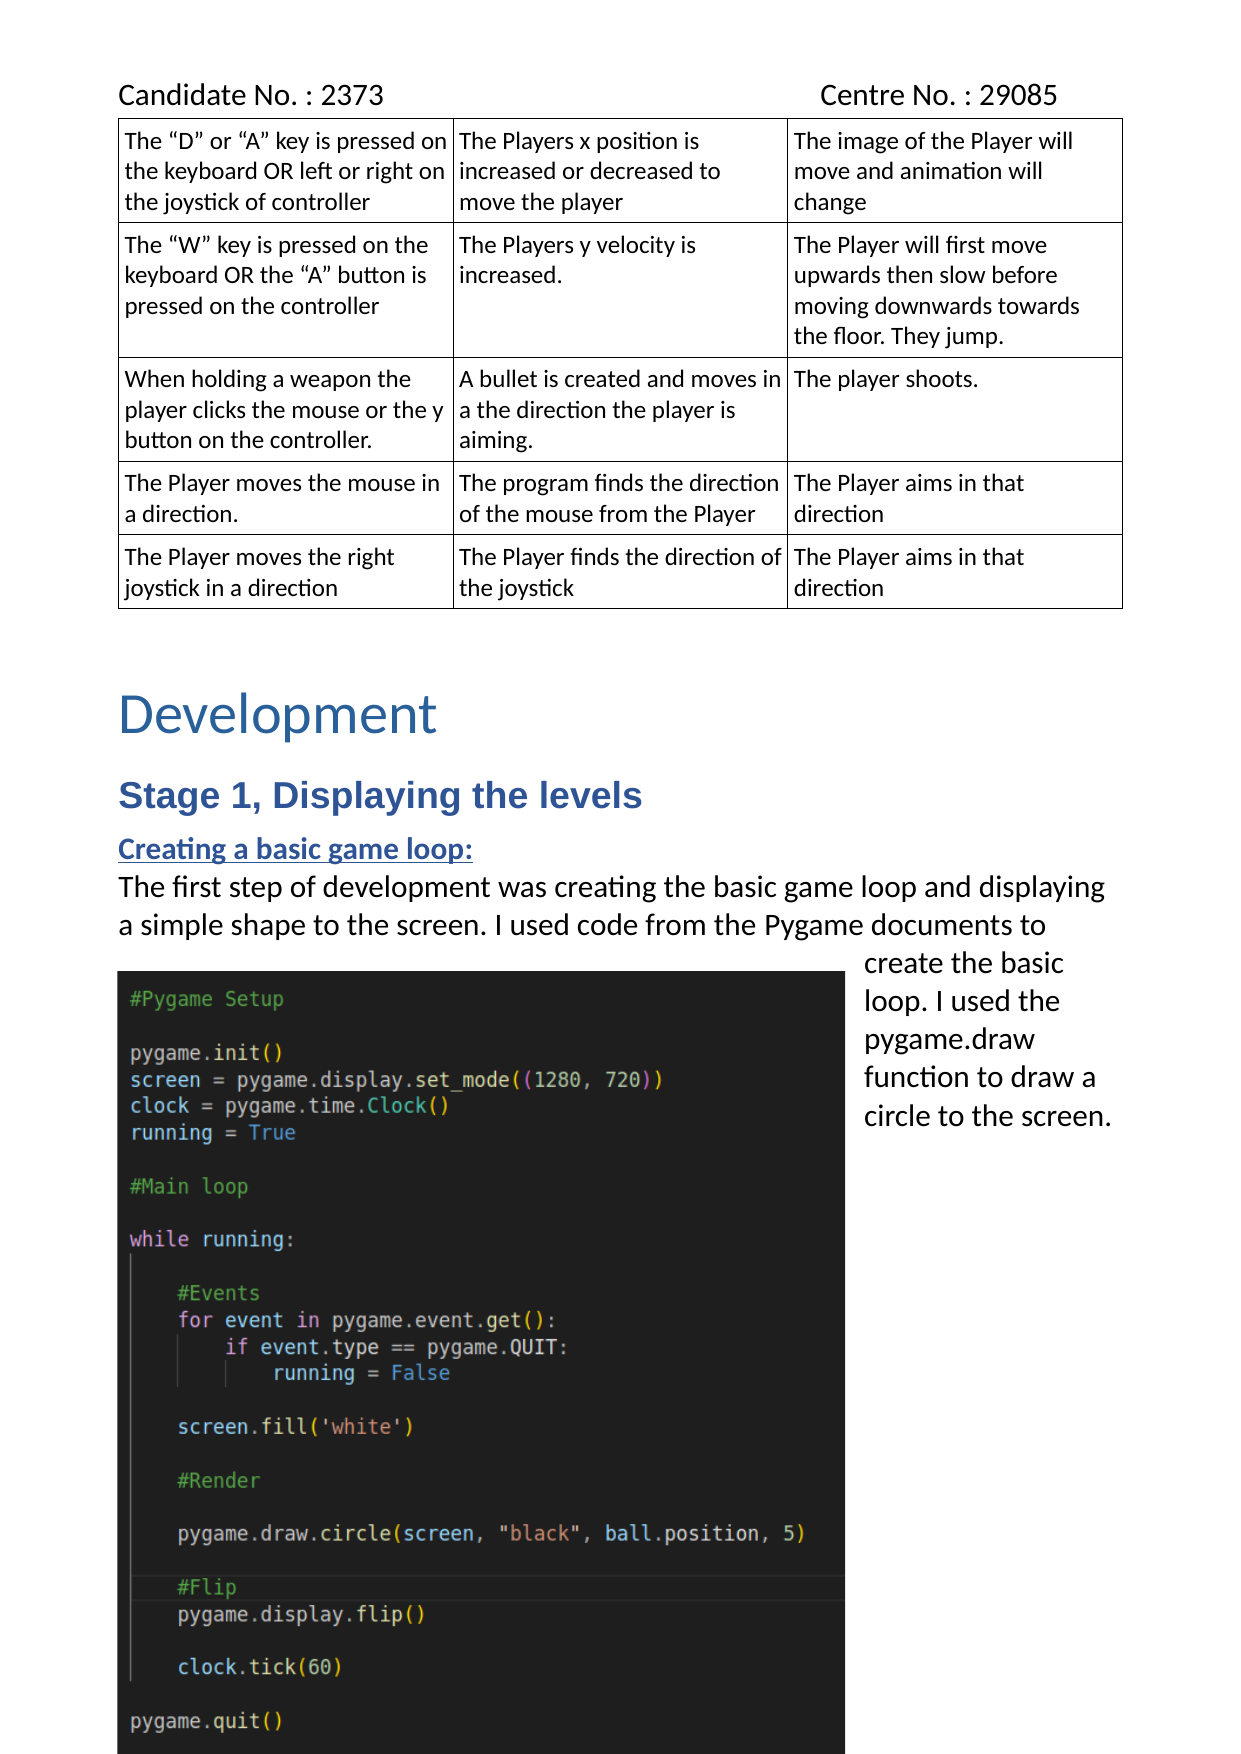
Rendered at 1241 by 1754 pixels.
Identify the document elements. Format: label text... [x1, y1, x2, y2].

table_cell The player shoots. [788, 358, 1122, 461]
picture [117, 971, 846, 1754]
table_cell The Player moves the right joystick in a direction [119, 535, 453, 608]
table_cell The Player moves the mouse in a direction. [119, 462, 453, 534]
table_cell The program finds the direction of the mouse from the Player [454, 462, 787, 534]
table_cell A bullet is created and moves in a the direction the player is aiming. [454, 358, 787, 461]
table_cell The Player aims in that direction [788, 462, 1122, 534]
subtitle Creating a basic game loop: [118, 829, 1122, 867]
table_cell When holding a weapon the player clicks the mouse or the y button on the controller. [119, 358, 453, 461]
subtitle Stage 1, Displaying the levels [118, 773, 1122, 816]
table_cell The image of the Player will move and animation will change [788, 119, 1122, 222]
text The first step of development was creating the basic game loop and displaying a simple shape to the screen. I used code from the Pygame documents to create the basic loop. I used the pygame.draw function to draw a circle to the screen. [118, 867, 1122, 1134]
table_cell The Player aims in that direction [788, 535, 1122, 608]
table_cell The Player finds the direction of the joystick [454, 535, 787, 608]
table_cell The “D” or “A” key is pressed on the keyboard OR left or right on the joystick of controller [119, 119, 453, 222]
table_cell The “W” key is pressed on the keyboard OR the “A” button is pressed on the controller [119, 223, 453, 357]
text Development [118, 677, 1122, 748]
table_cell The Players y velocity is increased. [454, 223, 787, 357]
table_cell The Players x position is increased or decreased to move the player [454, 119, 787, 222]
table_cell The Player will first move upwards then slow before moving downwards towards the floor. They jump. [788, 223, 1122, 357]
